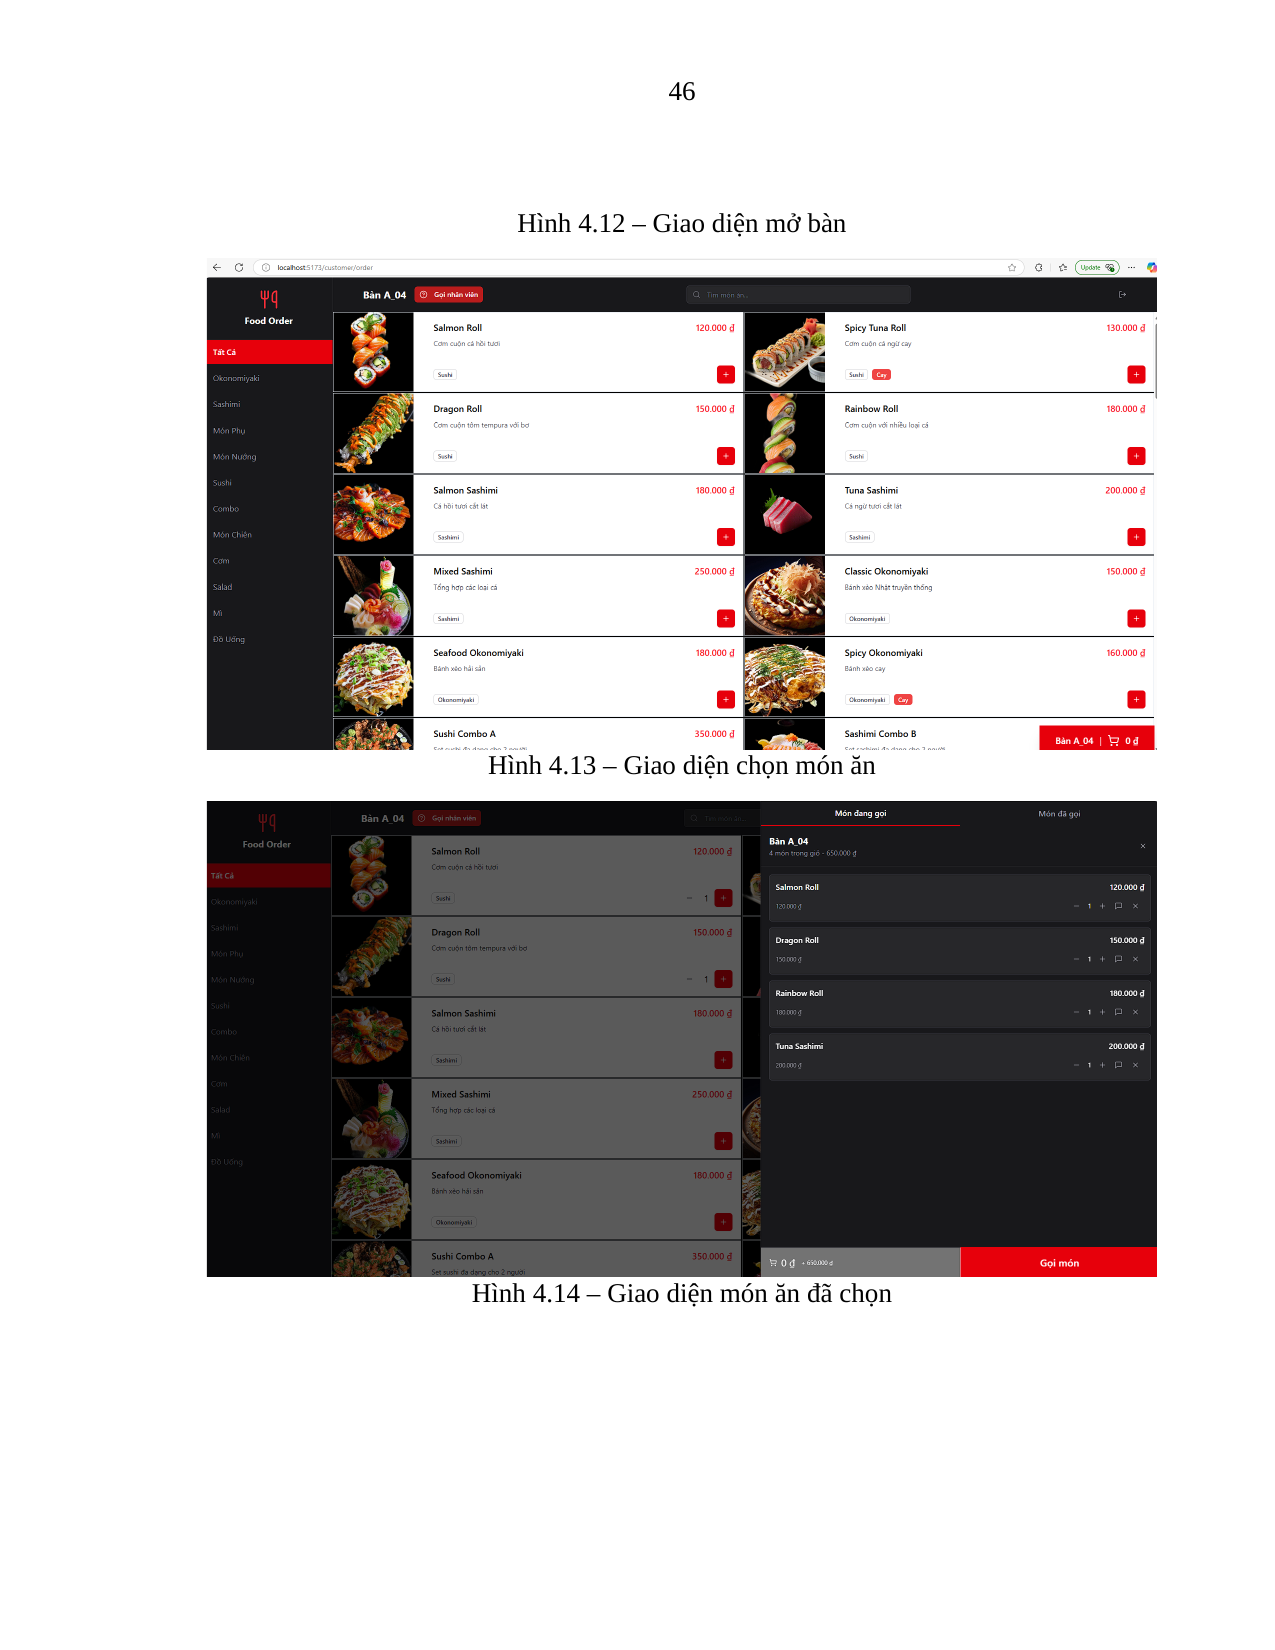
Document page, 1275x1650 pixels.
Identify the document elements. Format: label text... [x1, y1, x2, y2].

picture [206, 801, 1157, 1277]
picture [206, 258, 1157, 750]
